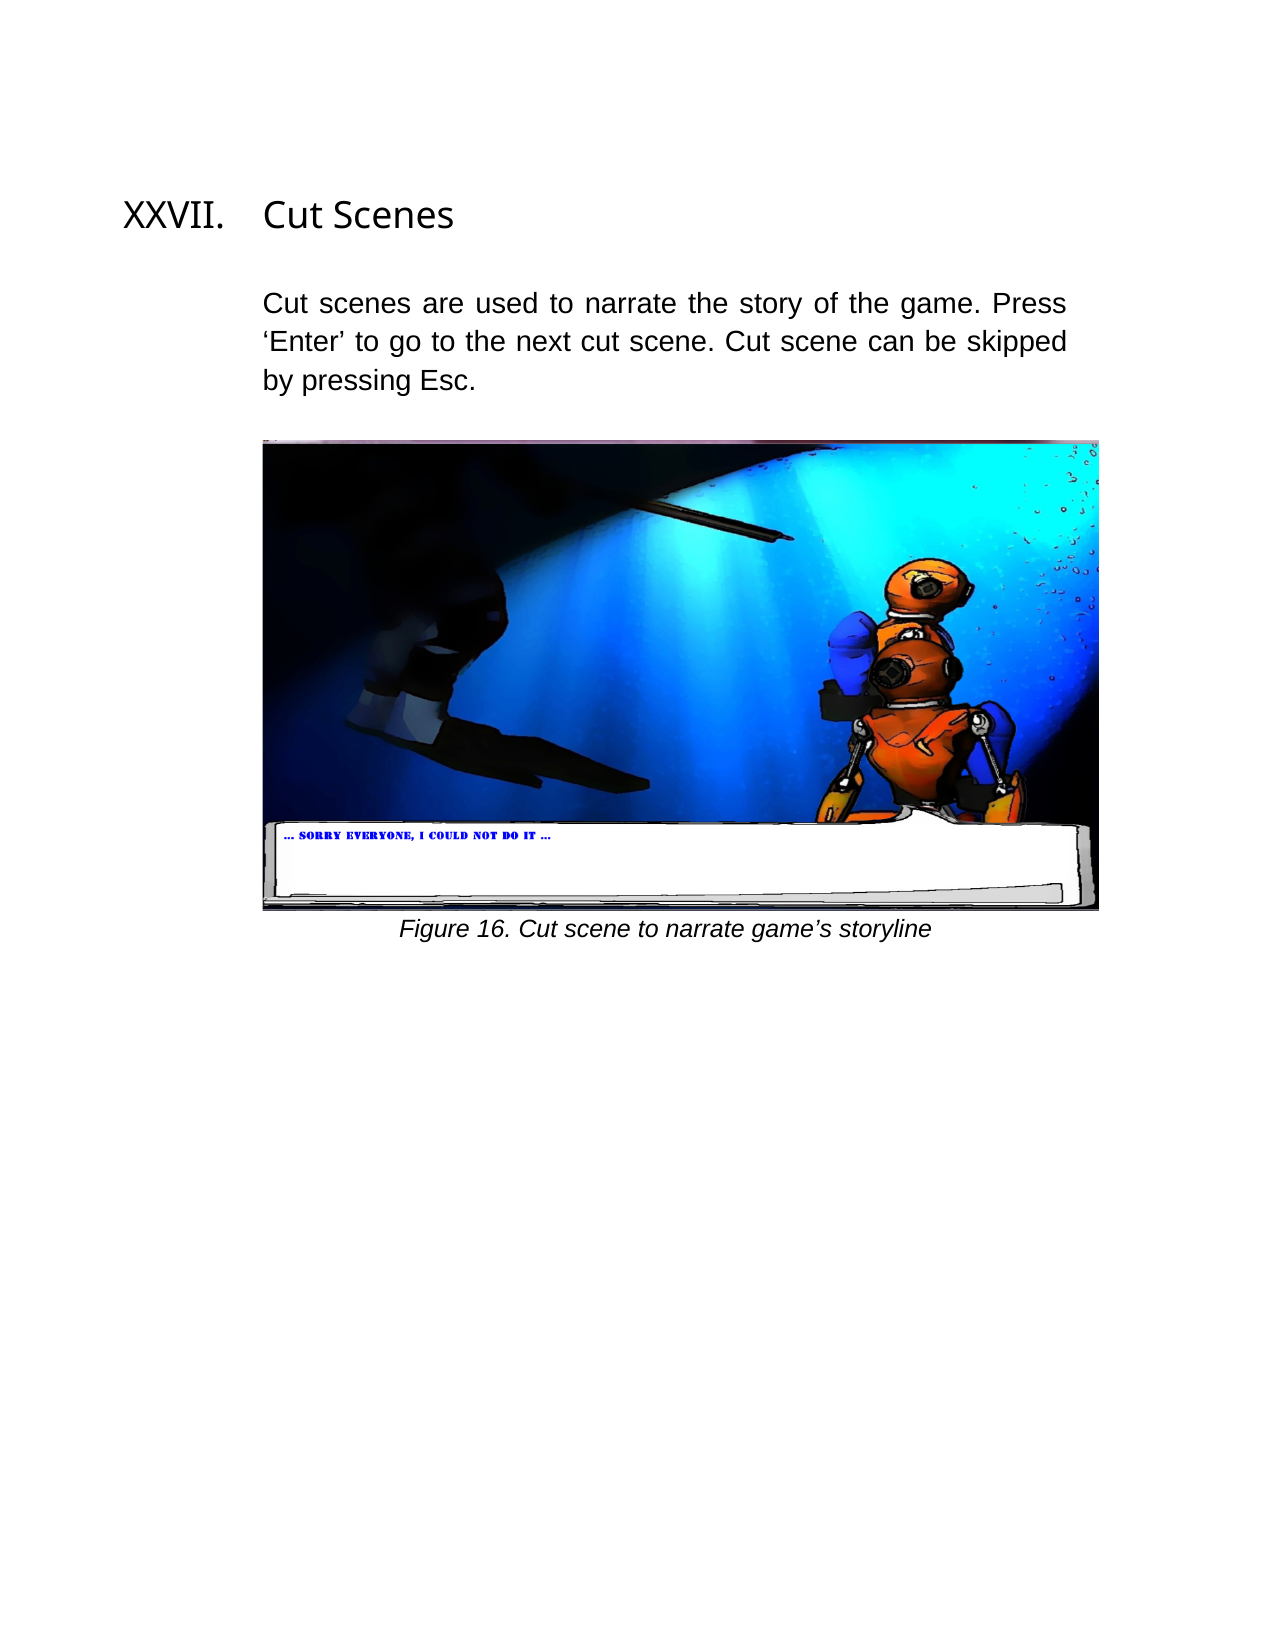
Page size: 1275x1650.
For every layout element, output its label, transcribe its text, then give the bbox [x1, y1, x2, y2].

list Cut Scenes [225, 188, 1069, 239]
picture [1068, 556, 1074, 563]
picture [262, 440, 1099, 911]
list Figure 16. Cut scene to narrate game’s storyline [262, 914, 1069, 943]
list Cut scenes are used to narrate the story of the game. Press ‘Enter’ to go to the next cut scene. Cut scene can be skipped by pressing Esc. [262, 286, 1069, 396]
